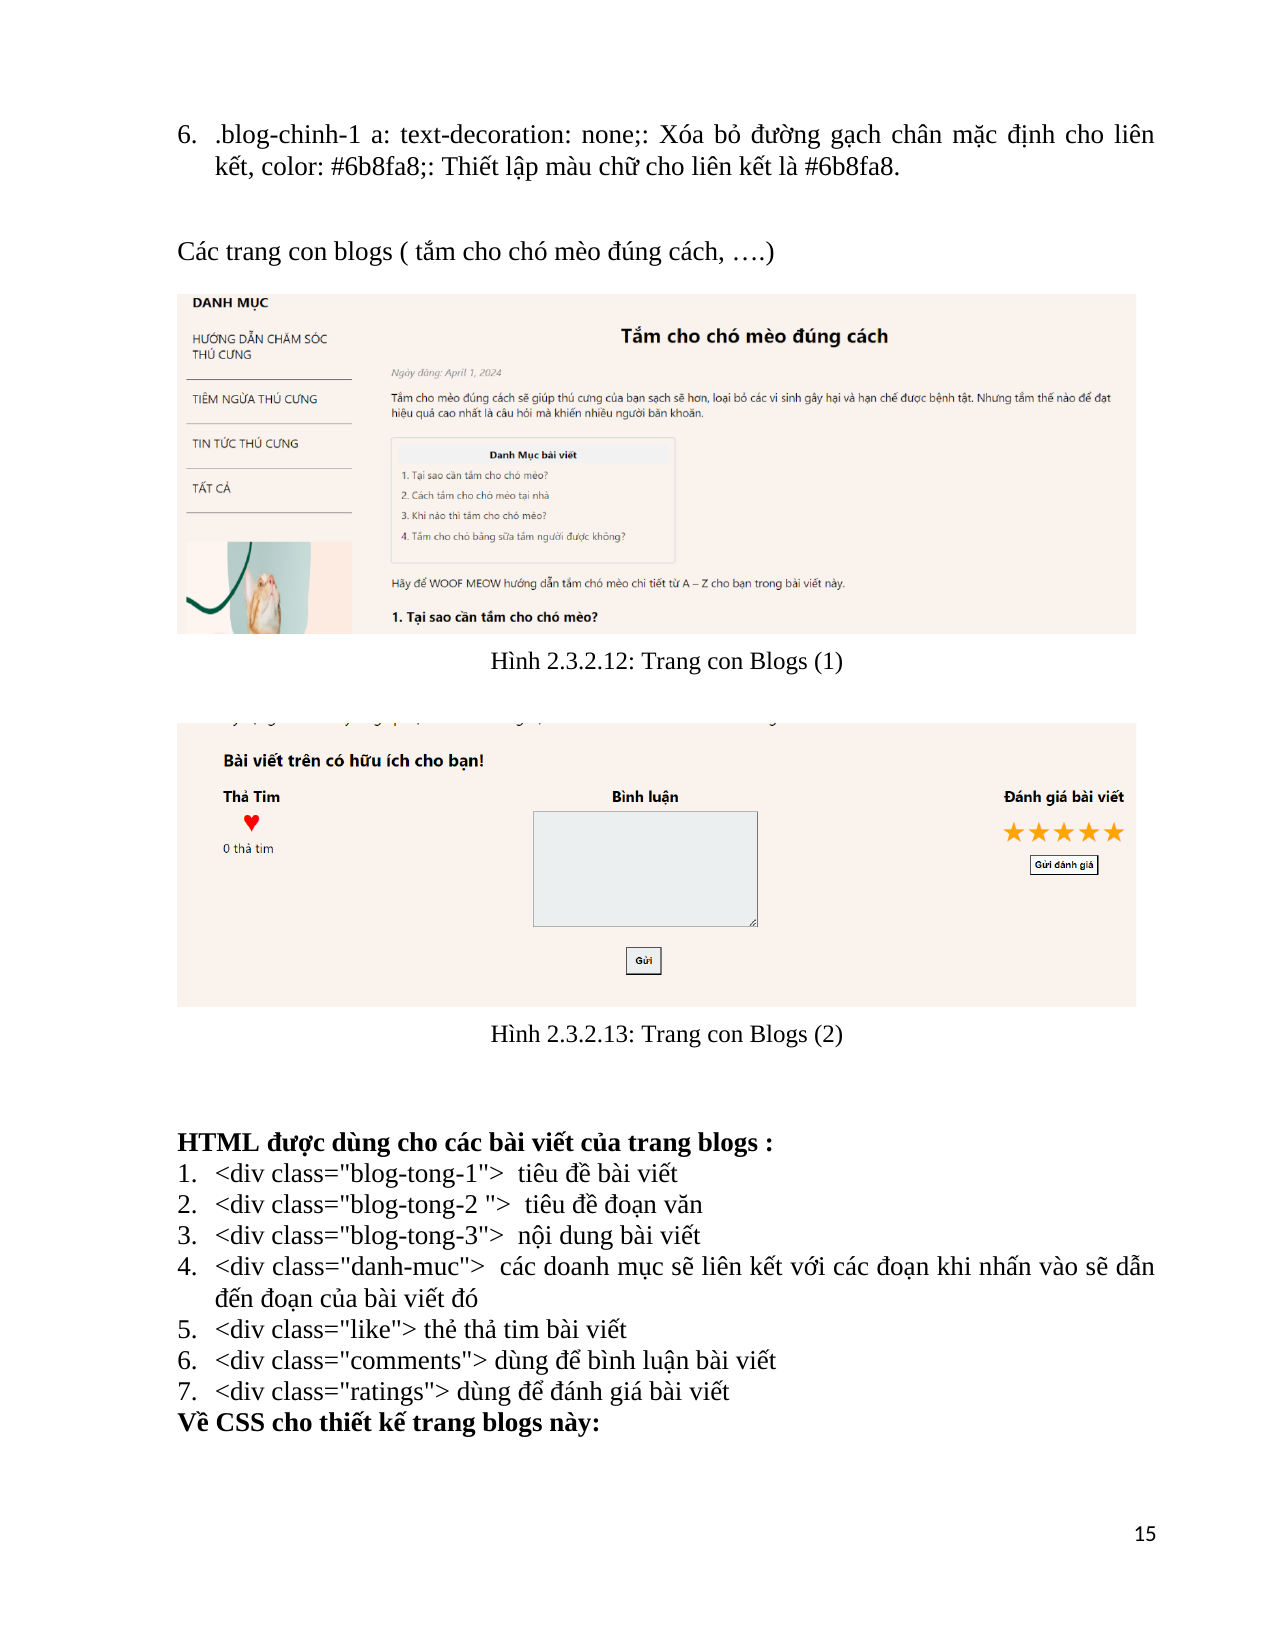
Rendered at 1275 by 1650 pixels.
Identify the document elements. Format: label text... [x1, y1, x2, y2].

text HTML được dùng cho các bài viết của trang blogs : [177, 1126, 1156, 1157]
list <div class="blog-tong-2 "> tiêu đề đoạn văn [177, 1188, 1156, 1219]
list <div class="danh-muc"> các doanh mục sẽ liên kết với các đoạn khi nhấn vào sẽ dẫn đến đoạn của bài viết đó [177, 1251, 1156, 1313]
subtitle Hình 2.3.2.12: Trang con Blogs (1) [177, 646, 1156, 675]
list <div class="comments"> dùng để bình luận bài viết [177, 1344, 1156, 1375]
list .blog-chinh-1 a: text-decoration: none;: Xóa bỏ đường gạch chân mặc định cho liên kết, color: #6b8fa8;: Thiết lập màu chữ cho liên kết là #6b8fa8. [177, 118, 1156, 181]
list <div class="blog-tong-1"> tiêu đề bài viết [177, 1157, 1156, 1188]
picture [177, 723, 1137, 1007]
picture [177, 294, 1137, 634]
text Các trang con blogs ( tắm cho chó mèo đúng cách, ….) [177, 234, 1156, 266]
list <div class="like"> thẻ thả tim bài viết [177, 1313, 1156, 1344]
list <div class="ratings"> dùng để đánh giá bài viết [177, 1375, 1156, 1406]
list <div class="blog-tong-3"> nội dung bài viết [177, 1219, 1156, 1251]
subtitle Hình 2.3.2.13: Trang con Blogs (2) [177, 1019, 1156, 1048]
text Về CSS cho thiết kế trang blogs này: [177, 1406, 1156, 1437]
